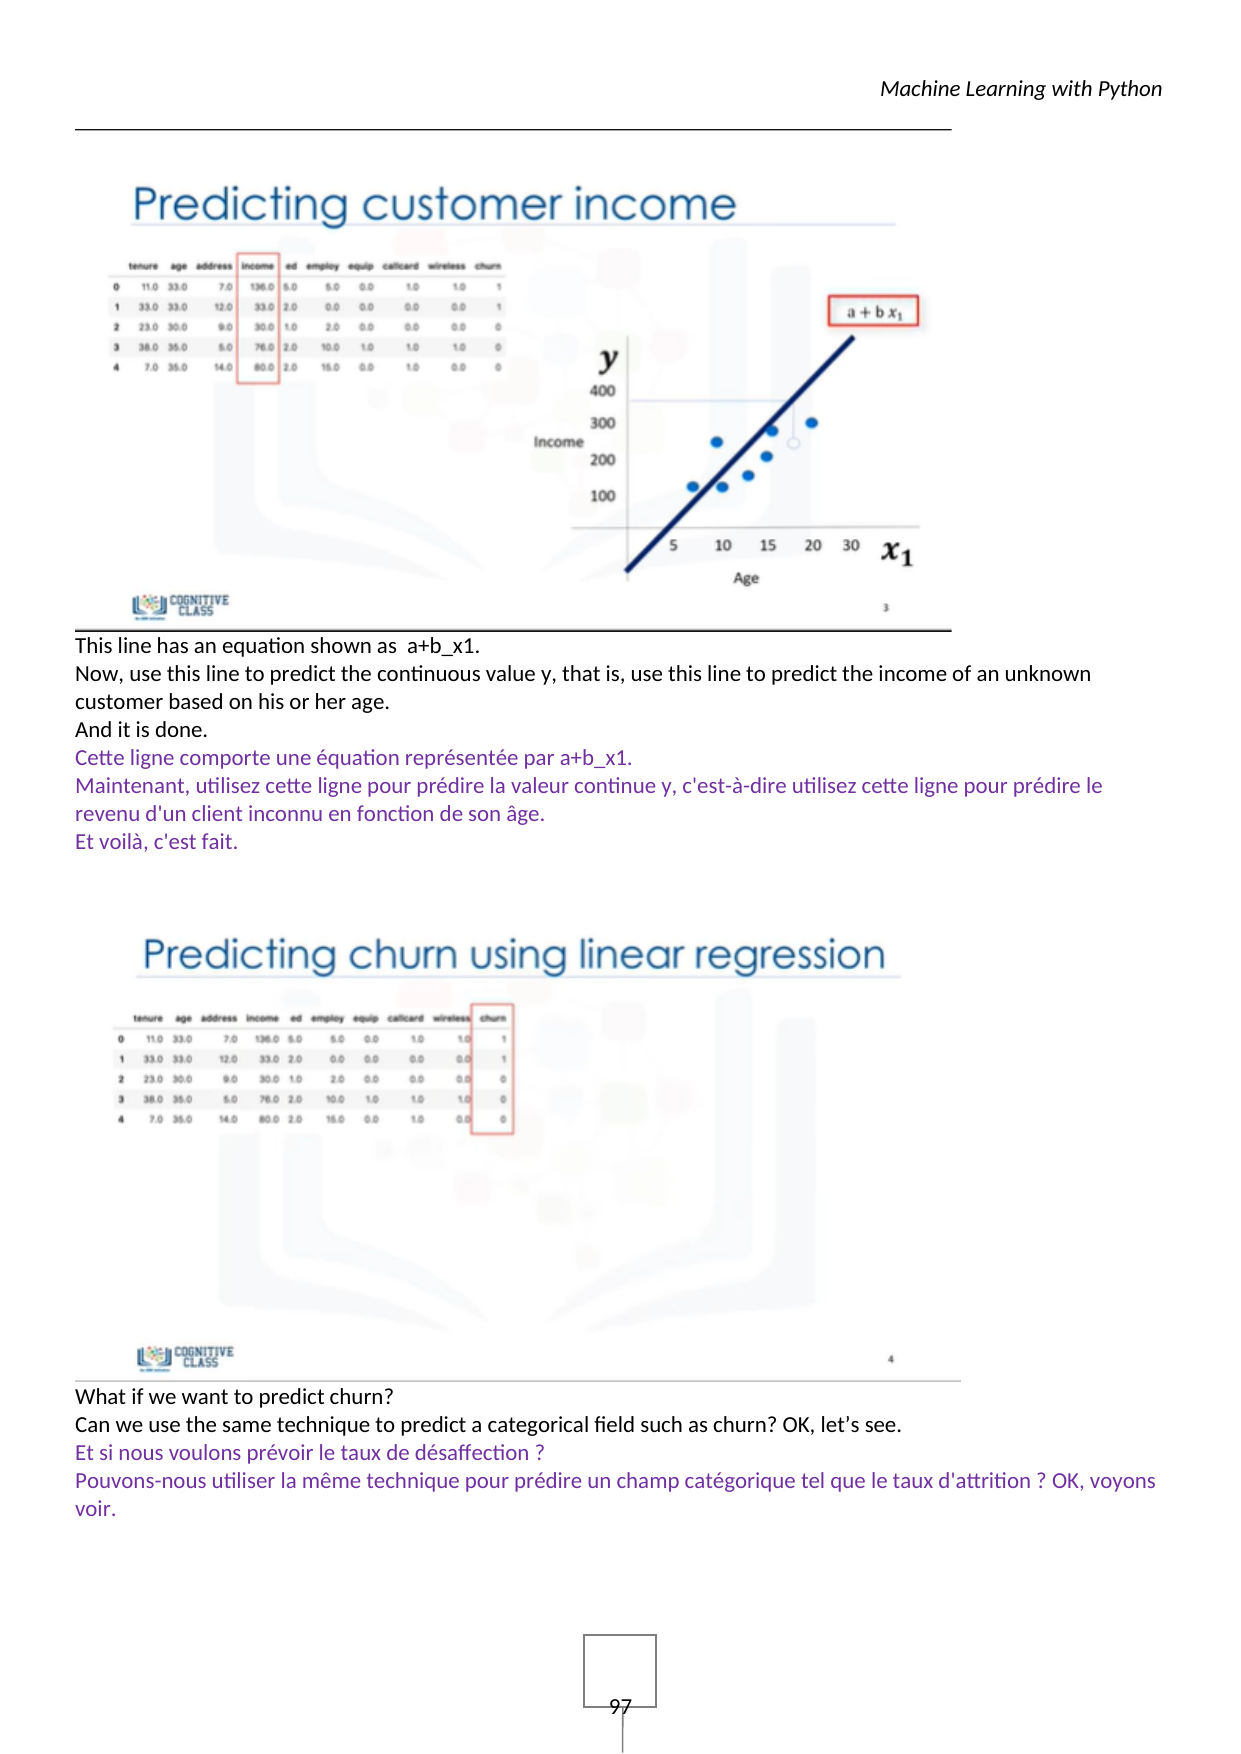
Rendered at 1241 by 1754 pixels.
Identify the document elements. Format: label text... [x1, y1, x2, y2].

picture [75, 883, 962, 1382]
text Now, use this line to predict the continuous value y, that is, use this line to predict the income of an unknown customer based on his or her age. [75, 659, 1165, 715]
text Et voilà, c'est fait. [75, 827, 1165, 856]
text And it is done. [75, 715, 1165, 743]
text Maintenant, utilisez cette ligne pour prédire la valeur continue y, c'est-à-dire utilisez cette ligne pour prédire le revenu d'un client inconnu en fonction de son âge. [75, 771, 1165, 827]
text Cette ligne comporte une équation représentée par a+b_x1. [75, 743, 1165, 771]
text Can we use the same technique to predict a categorical field such as churn? OK, let’s see. [75, 1410, 1165, 1438]
text Pouvons-nous utiliser la même technique pour prédire un champ catégorique tel que le taux d'attrition ? OK, voyons voir. [75, 1466, 1165, 1522]
picture [75, 129, 952, 632]
text Et si nous voulons prévoir le taux de désaffection ? [75, 1438, 1165, 1466]
text What if we want to predict churn? [75, 1382, 1165, 1410]
text This line has an equation shown as a+b_x1. [75, 631, 1165, 659]
